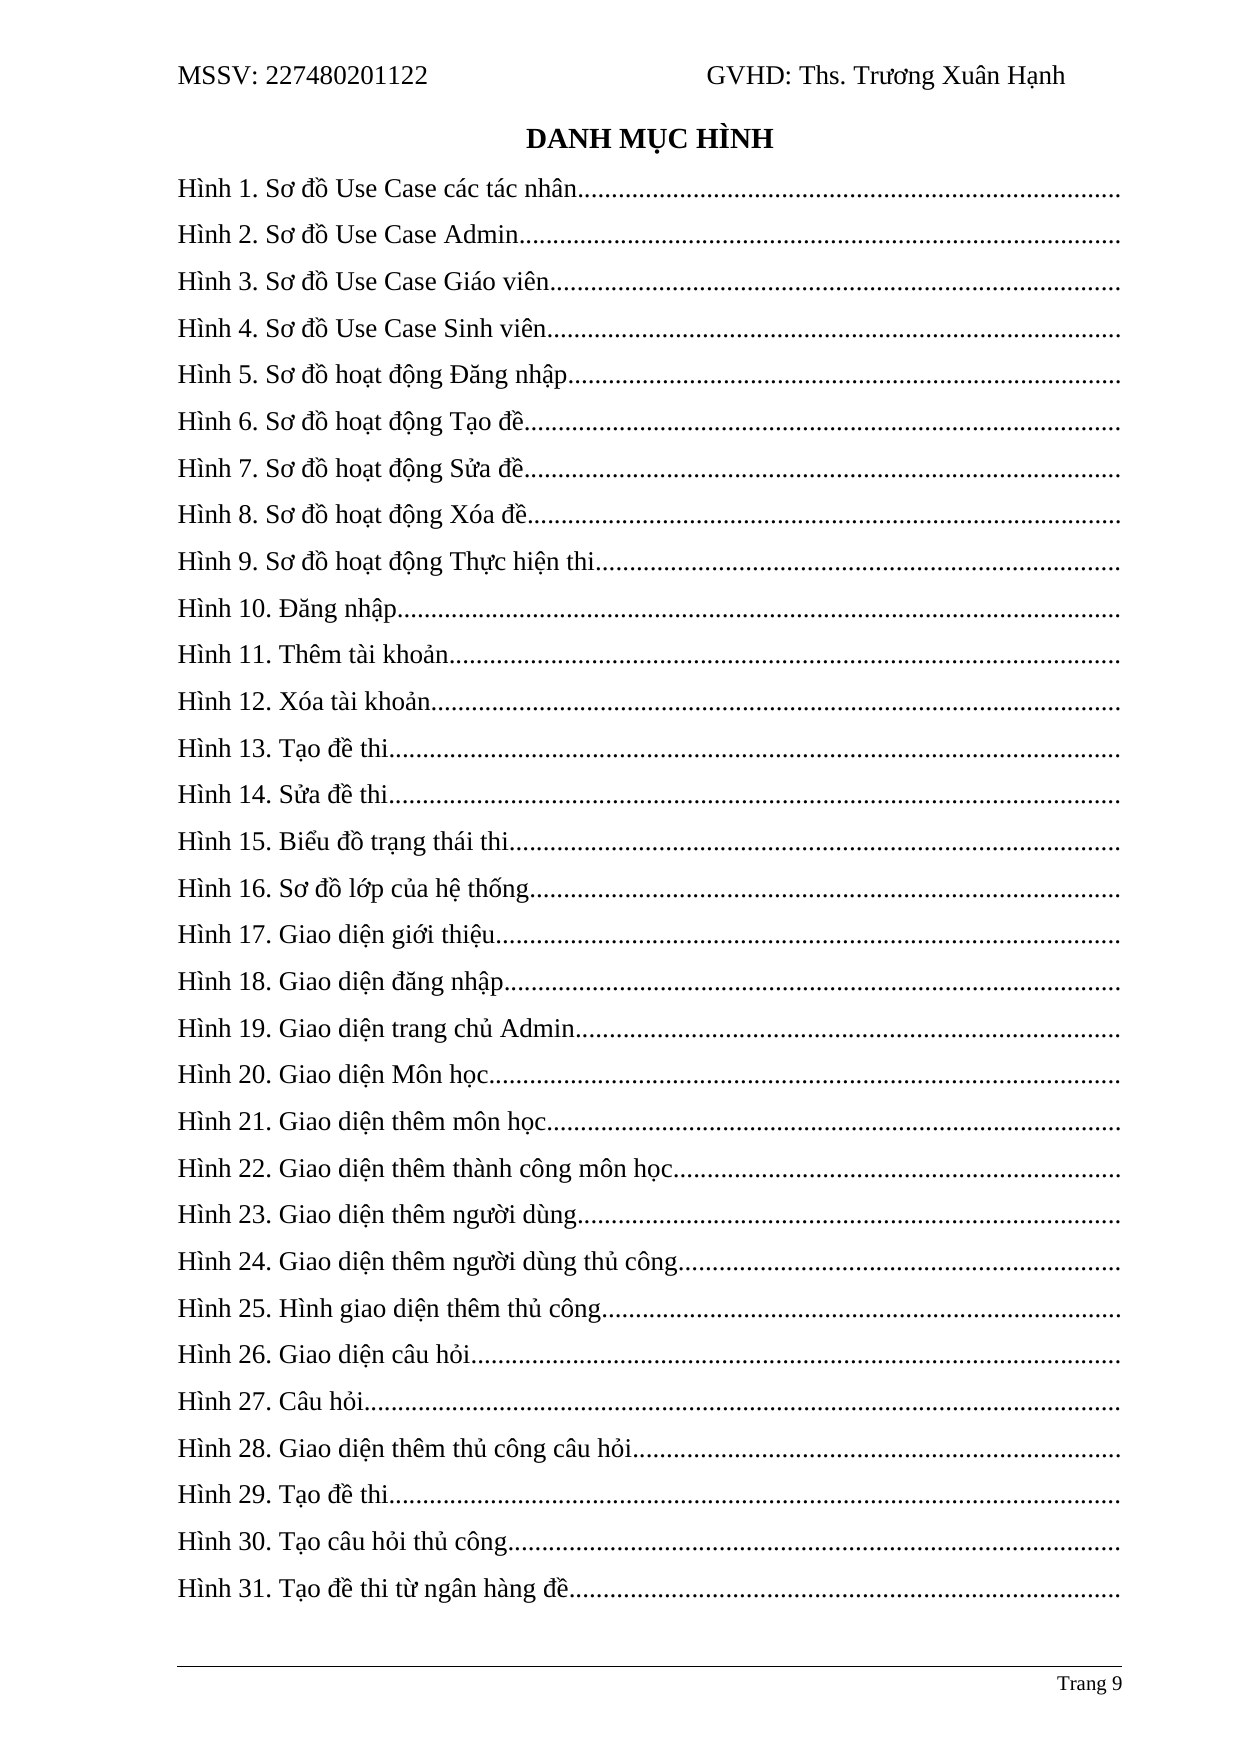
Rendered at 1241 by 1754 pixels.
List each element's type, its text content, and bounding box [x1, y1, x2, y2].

text Hình 21. Giao diện thêm môn học 56 [177, 1105, 1122, 1136]
text Hình 13. Tạo đề thi 35 [177, 732, 1122, 763]
text Hình 23. Giao diện thêm người dùng 57 [177, 1198, 1122, 1229]
text Hình 17. Giao diện giới thiệu 54 [177, 918, 1122, 949]
text Hình 5. Sơ đồ hoạt động Đăng nhập 27 [177, 358, 1122, 389]
text Hình 10. Đăng nhập 32 [177, 592, 1122, 623]
text Hình 14. Sửa đề thi 36 [177, 778, 1122, 809]
text DANH MỤC HÌNH [177, 121, 1122, 155]
text Hình 31. Tạo đề thi từ ngân hàng đề 62 [177, 1572, 1122, 1603]
text Hình 24. Giao diện thêm người dùng thủ công 58 [177, 1245, 1122, 1276]
text Hình 18. Giao diện đăng nhập 55 [177, 965, 1122, 996]
text Hình 30. Tạo câu hỏi thủ công 61 [177, 1525, 1122, 1556]
text Hình 6. Sơ đồ hoạt động Tạo đề 28 [177, 405, 1122, 436]
text Hình 11. Thêm tài khoản 33 [177, 638, 1122, 669]
text Hình 28. Giao diện thêm thủ công câu hỏi 60 [177, 1432, 1122, 1463]
text Hình 2. Sơ đồ Use Case Admin 24 [177, 218, 1122, 249]
text Hình 25. Hình giao diện thêm thủ công 59 [177, 1292, 1122, 1323]
text Hình 22. Giao diện thêm thành công môn học 57 [177, 1152, 1122, 1183]
text Hình 26. Giao diện câu hỏi 59 [177, 1338, 1122, 1369]
text Hình 8. Sơ đồ hoạt động Xóa đề 30 [177, 498, 1122, 529]
text Hình 29. Tạo đề thi 61 [177, 1478, 1122, 1509]
text Hình 19. Giao diện trang chủ Admin 55 [177, 1012, 1122, 1043]
text Hình 4. Sơ đồ Use Case Sinh viên 26 [177, 312, 1122, 343]
text Hình 7. Sơ đồ hoạt động Sửa đề 29 [177, 452, 1122, 483]
text Hình 27. Câu hỏi 60 [177, 1385, 1122, 1416]
text Hình 9. Sơ đồ hoạt động Thực hiện thi 31 [177, 545, 1122, 576]
text Hình 1. Sơ đồ Use Case các tác nhân 23 [177, 172, 1122, 203]
text Hình 3. Sơ đồ Use Case Giáo viên 25 [177, 265, 1122, 296]
text Hình 15. Biểu đồ trạng thái thi 36 [177, 825, 1122, 856]
text Hình 12. Xóa tài khoản 34 [177, 685, 1122, 716]
text Hình 20. Giao diện Môn học 56 [177, 1058, 1122, 1089]
text Hình 16. Sơ đồ lớp của hệ thống 38 [177, 872, 1122, 903]
